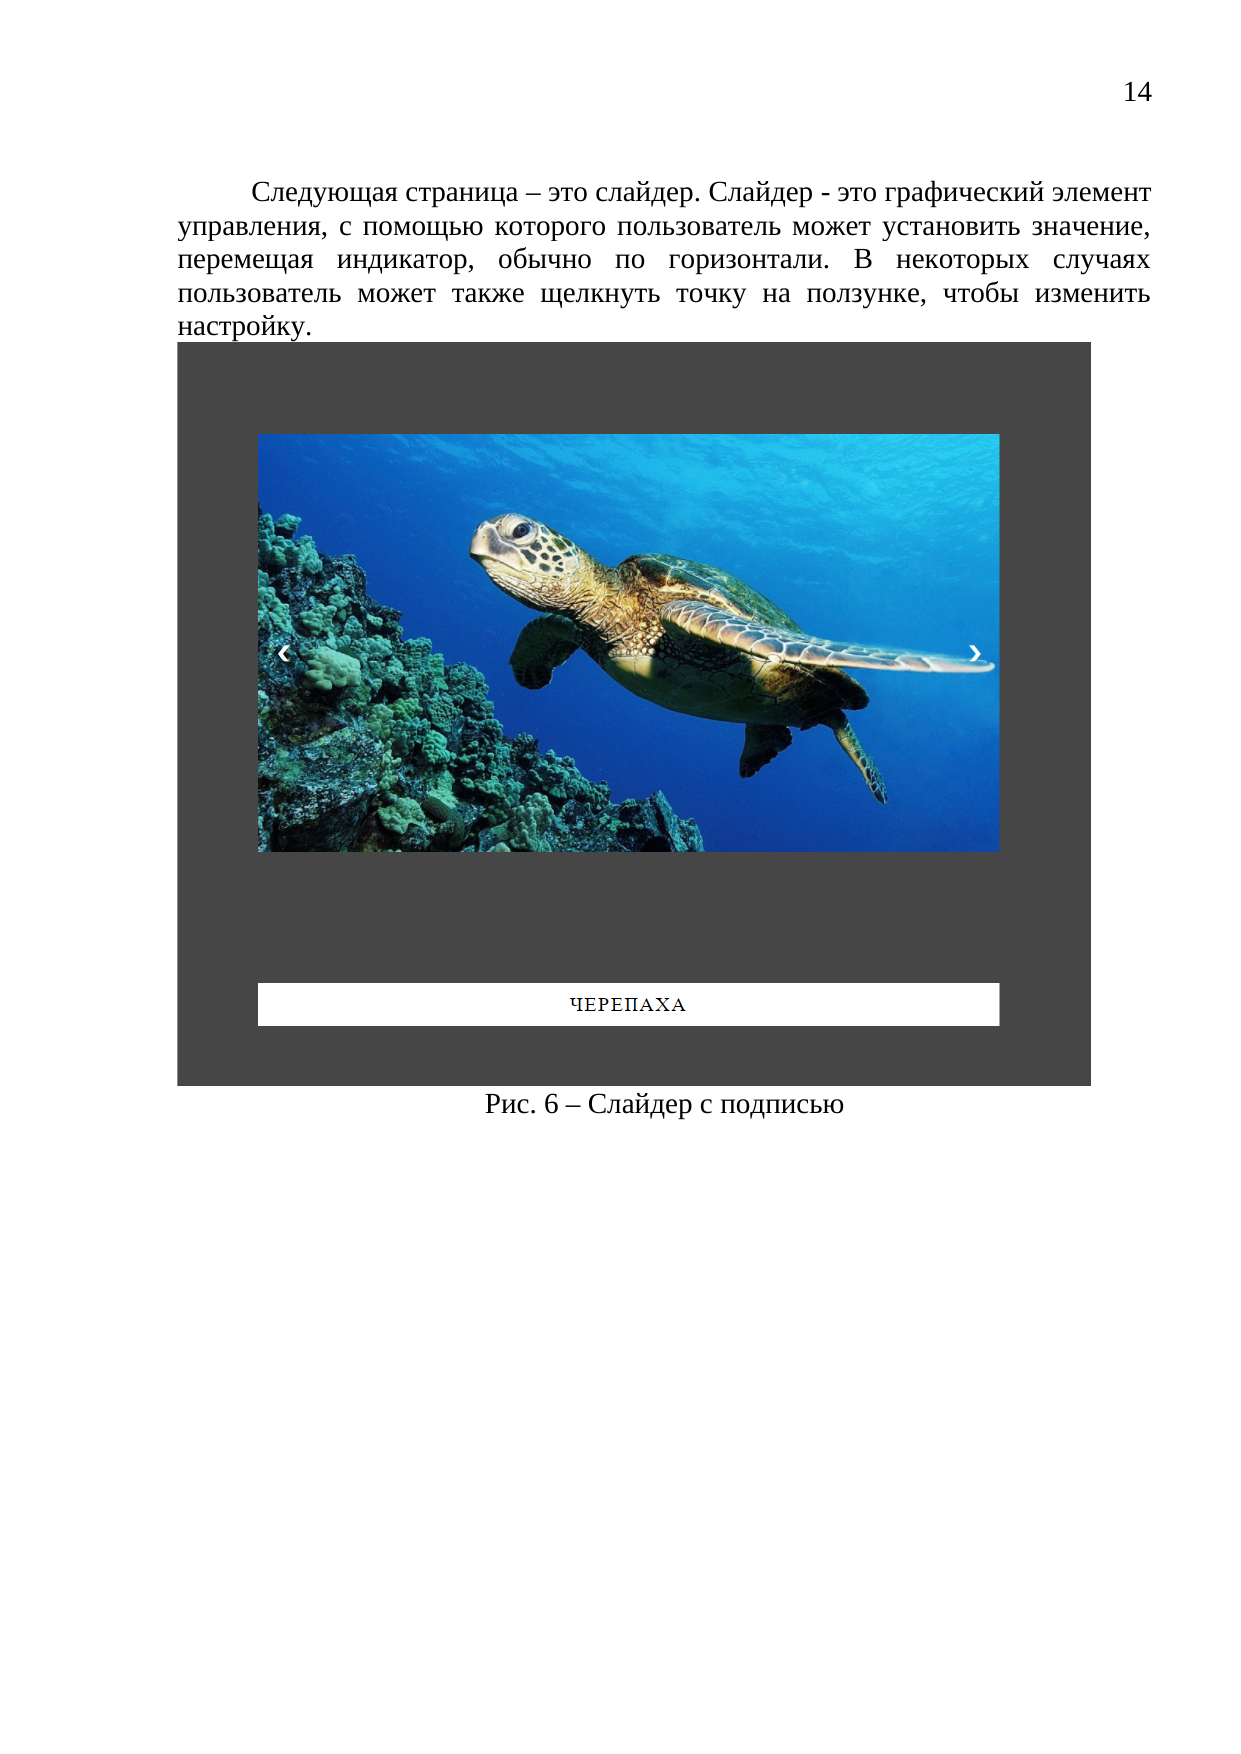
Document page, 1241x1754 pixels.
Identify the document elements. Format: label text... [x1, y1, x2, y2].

picture [177, 342, 1091, 1086]
text Следующая страница – это слайдер. Слайдер - это графический элемент управления, с помощью которого пользователь может установить значение, перемещая индикатор, обычно по горизонтали. В некоторых случаях пользователь может также щелкнуть точку на ползунке, чтобы изменить настройку. [177, 308, 1152, 342]
text Следующая страница – это слайдер. Слайдер - это графический элемент управления, с помощью которого пользователь может установить значение, перемещая индикатор, обычно по горизонтали. В некоторых случаях пользователь может также щелкнуть точку на ползунке, чтобы изменить настройку. [177, 174, 837, 208]
text Рис. 6 – Слайдер с подписью [177, 1086, 1152, 1119]
